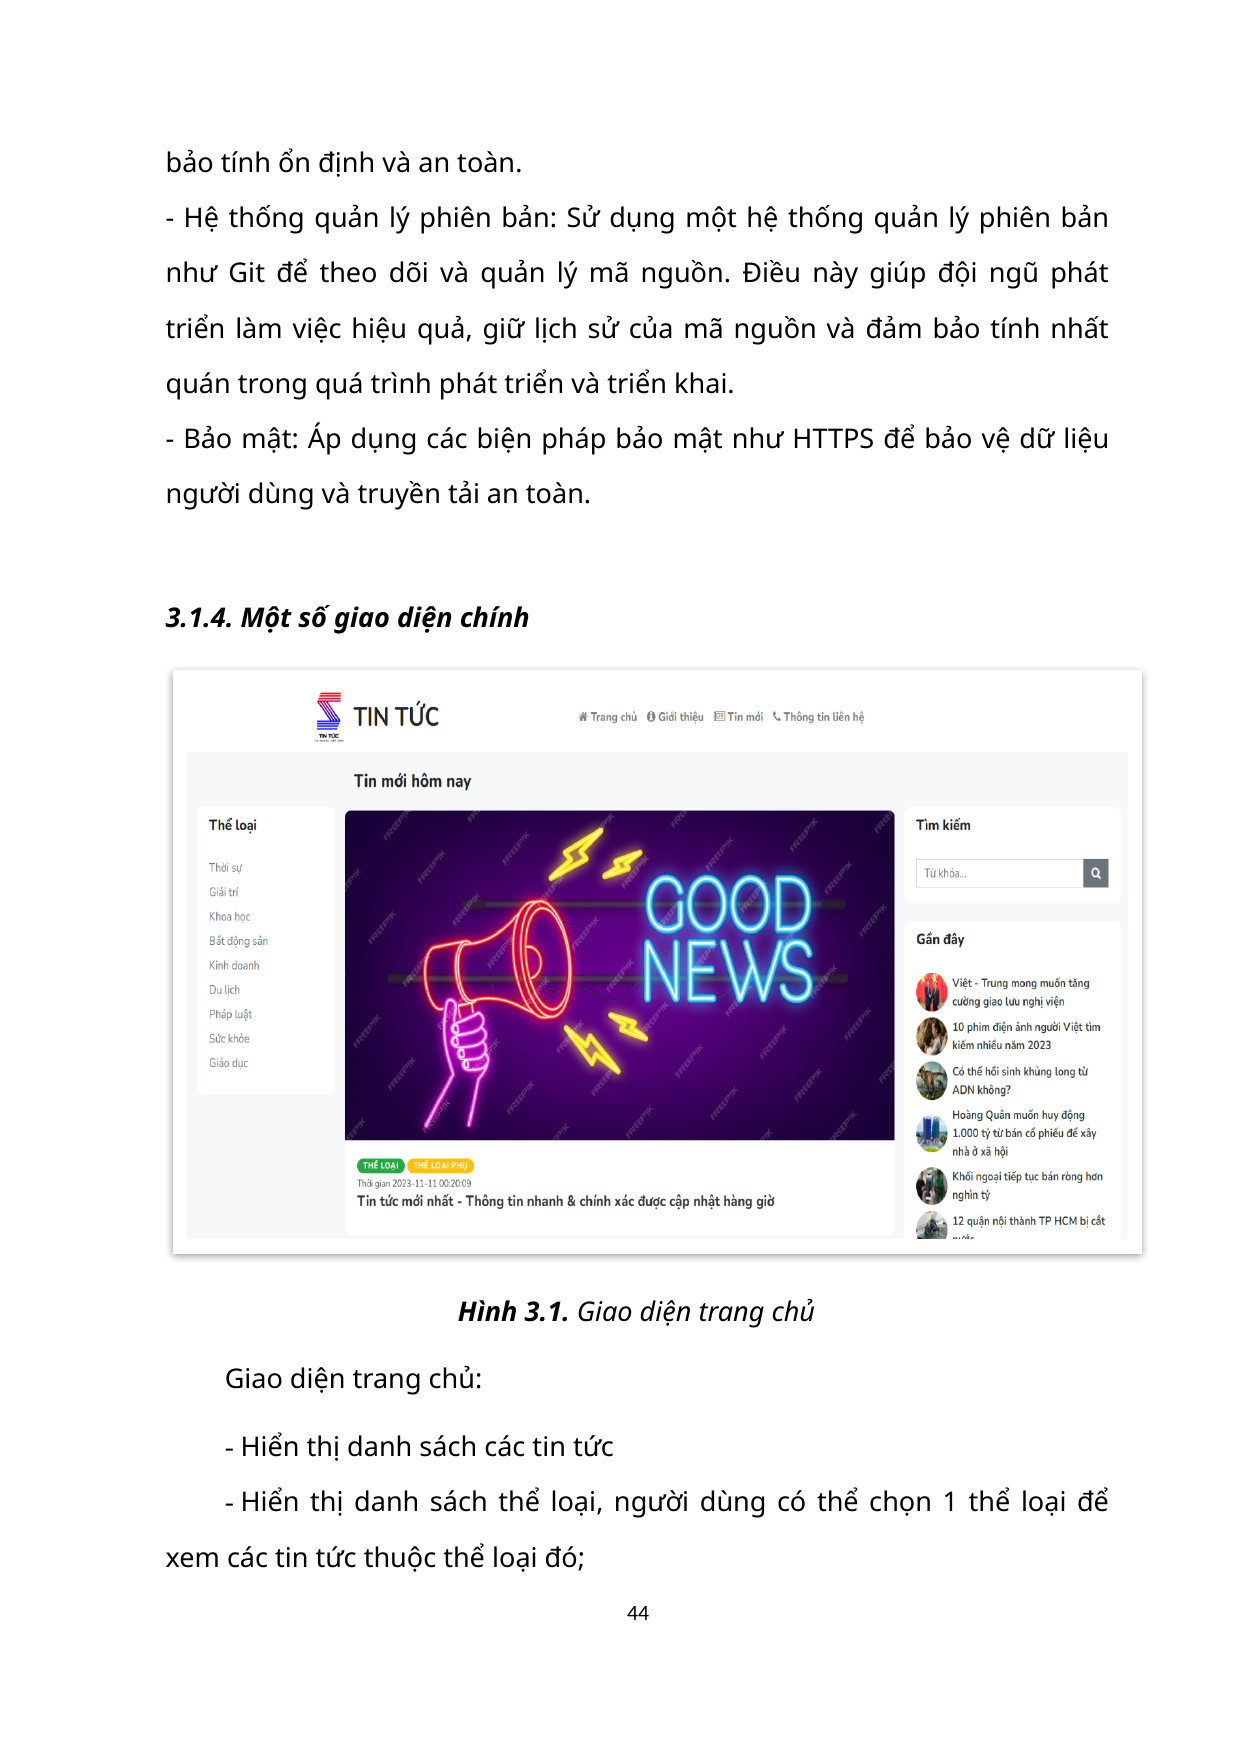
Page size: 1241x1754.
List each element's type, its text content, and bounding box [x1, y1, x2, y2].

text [165, 143, 1110, 180]
picture [187, 685, 1128, 1239]
subtitle 3.1.4. Một số giao diện chính [165, 598, 1110, 635]
text - Bảo mật: Áp dụng các biện pháp bảo mật như HTTPS để bảo vệ dữ liệu người dùng và truyền tải an toàn. [165, 420, 1110, 512]
text Giao diện trang chủ: [165, 1360, 1110, 1397]
list Hiển thị danh sách các tin tức [165, 1428, 1110, 1464]
text - Hệ thống quản lý phiên bản: Sử dụng một hệ thống quản lý phiên bản như Git để theo dõi và quản lý mã nguồn. Điều này giúp đội ngũ phát triển làm việc hiệu quả, giữ lịch sử của mã nguồn và đảm bảo tính nhất quán trong quá trình phát triển và triển khai. [165, 198, 1110, 401]
text Hình 3.1. Giao diện trang chủ [165, 1292, 1110, 1329]
list Hiển thị danh sách thể loại, người dùng có thể chọn 1 thể loại để xem các tin tức thuộc thể loại đó; [165, 1483, 1110, 1575]
